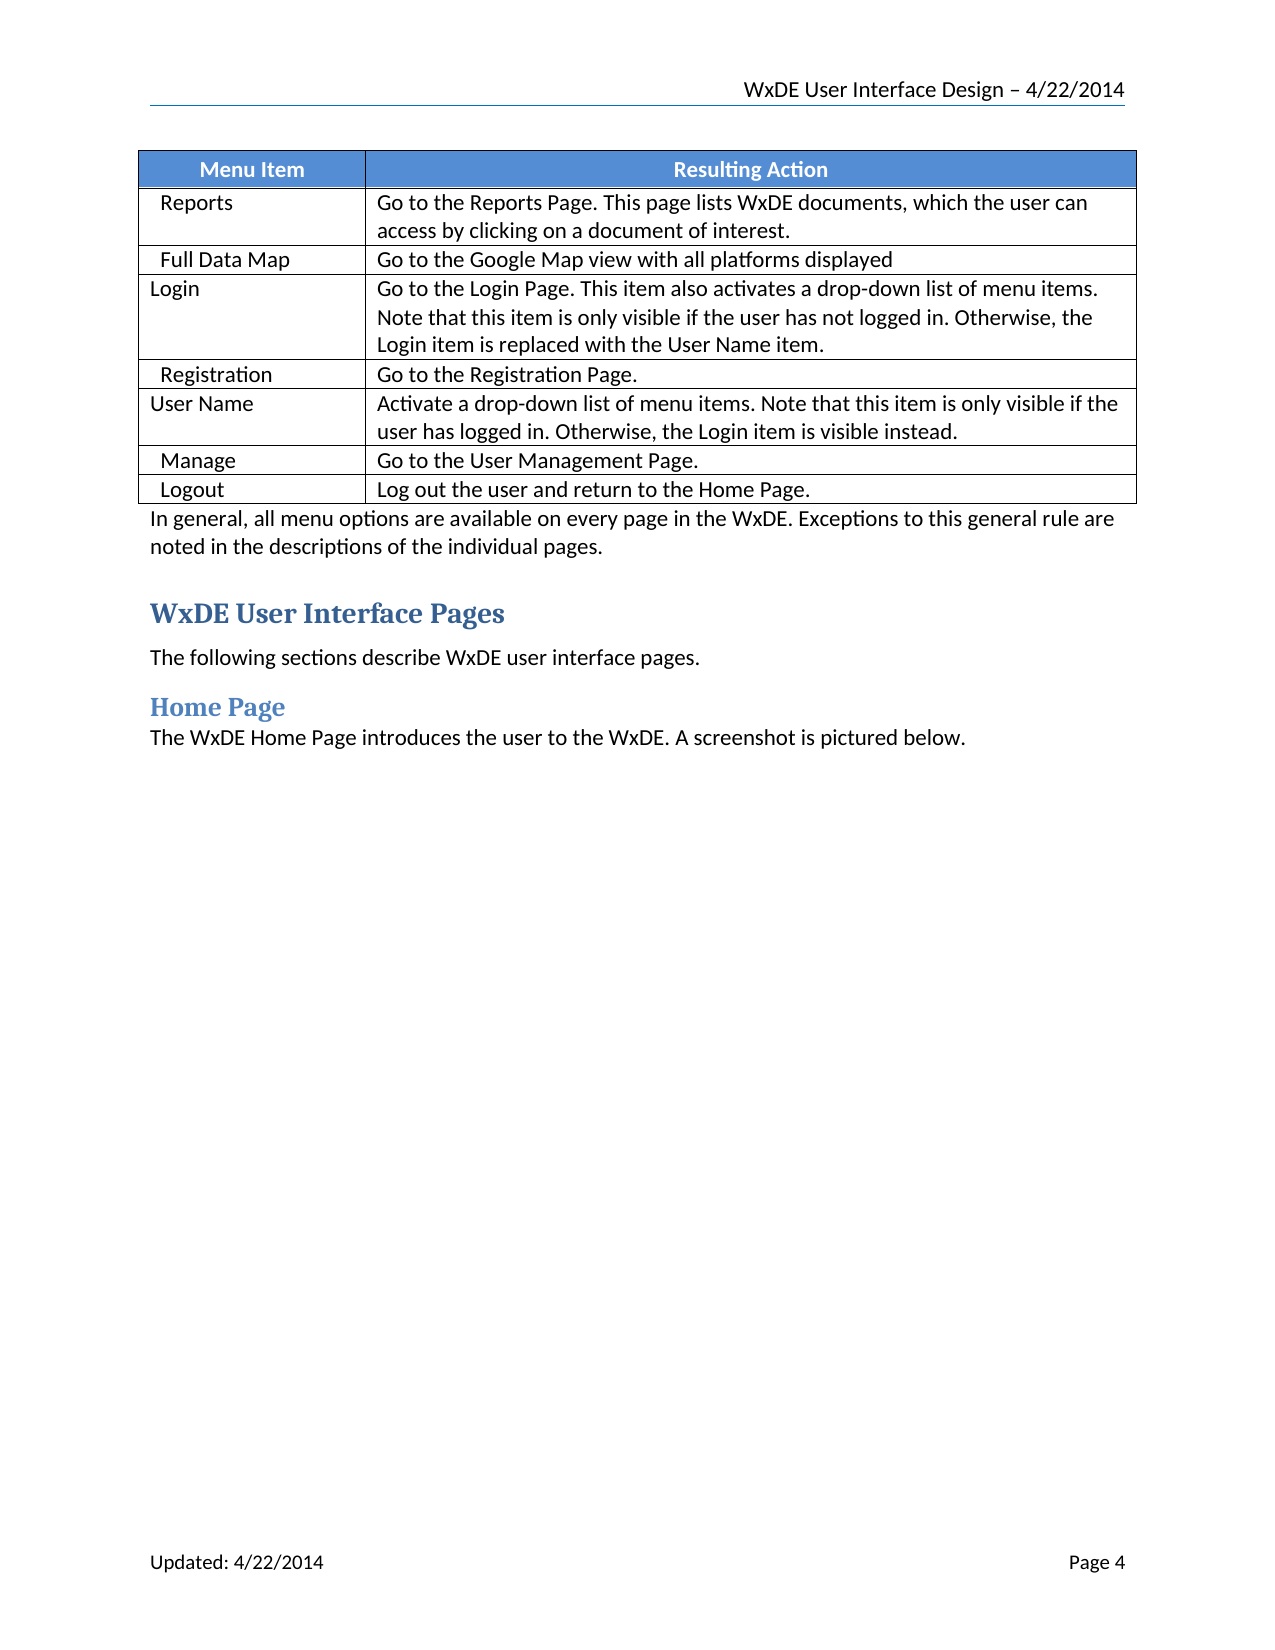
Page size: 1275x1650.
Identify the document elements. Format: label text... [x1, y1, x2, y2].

table_cell Logout [139, 475, 365, 503]
table_cell Go to the Login Page. This item also activates a drop-down list of menu items. Note that this item is only visible if the user has not logged in. Otherwise, the Login item is replaced with the User Name item. [366, 275, 1136, 359]
table_cell Reports [139, 189, 365, 244]
table_header Menu Item [139, 151, 365, 187]
table_cell Go to the Reports Page. This page lists WxDE documents, which the user can access by clicking on a document of interest. [366, 189, 1136, 244]
text The WxDE Home Page introduces the user to the WxDE. A screenshot is pictured below. [150, 723, 1125, 752]
table_cell Go to the Google Map view with all platforms displayed [366, 246, 1136, 273]
subtitle Home Page [150, 692, 1125, 723]
table_cell Login [139, 275, 365, 359]
table_cell Go to the Registration Page. [366, 360, 1136, 388]
table_cell Manage [139, 446, 365, 474]
text In general, all menu options are available on every page in the WxDE. Exceptions to this general rule are noted in the descriptions of the individual pages. [150, 504, 1125, 560]
table_cell Activate a drop-down list of menu items. Note that this item is only visible if the user has logged in. Otherwise, the Login item is visible instead. [366, 389, 1136, 445]
table_cell Log out the user and return to the Home Page. [366, 475, 1136, 503]
table_header Resulting Action [366, 151, 1136, 187]
table_cell Registration [139, 360, 365, 388]
subtitle WxDE User Interface Pages [150, 597, 1125, 631]
table_cell User Name [139, 389, 365, 445]
text The following sections describe WxDE user interface pages. [150, 643, 1125, 672]
table_cell Full Data Map [139, 246, 365, 273]
table_cell Go to the User Management Page. [366, 446, 1136, 474]
